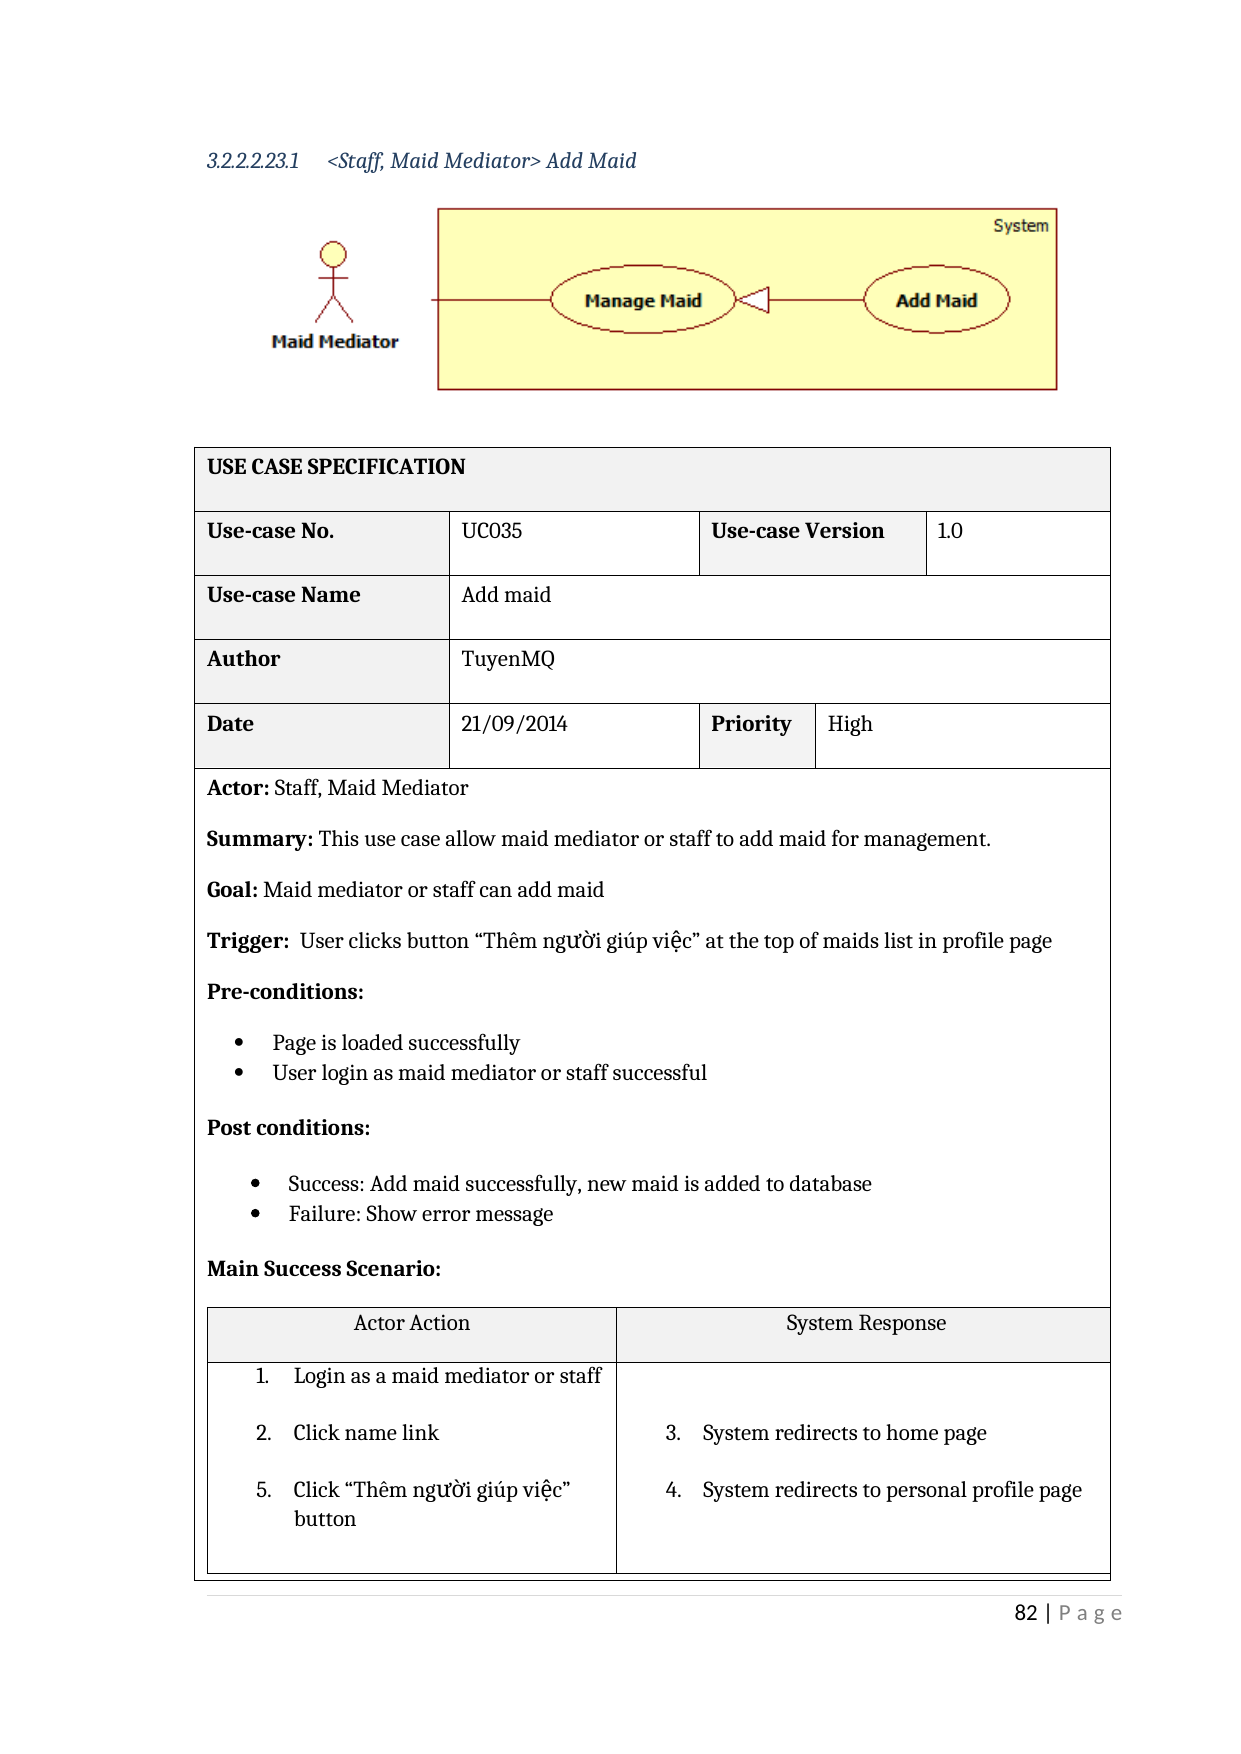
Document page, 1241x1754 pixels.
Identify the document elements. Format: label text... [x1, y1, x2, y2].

table_cell Date [195, 704, 449, 767]
table_cell Priority [700, 704, 815, 767]
table_cell 21/09/2014 [450, 704, 699, 767]
table_cell High [816, 704, 1110, 767]
table_cell TuyenMQ [450, 640, 1110, 703]
table_cell UC035 [450, 512, 699, 575]
table_cell Add maid [450, 576, 1110, 639]
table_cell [195, 769, 1110, 1580]
table_cell Use-case Name [195, 576, 449, 639]
table_cell Use-case No. [195, 512, 449, 575]
table_cell Use-case Version [700, 512, 926, 575]
table_cell 1.0 [927, 512, 1110, 575]
table_cell Author [195, 640, 449, 703]
subtitle <Staff, Maid Mediator> Add Maid [207, 148, 1122, 174]
picture [206, 177, 1088, 422]
table_header USE CASE SPECIFICATION [195, 448, 1110, 511]
